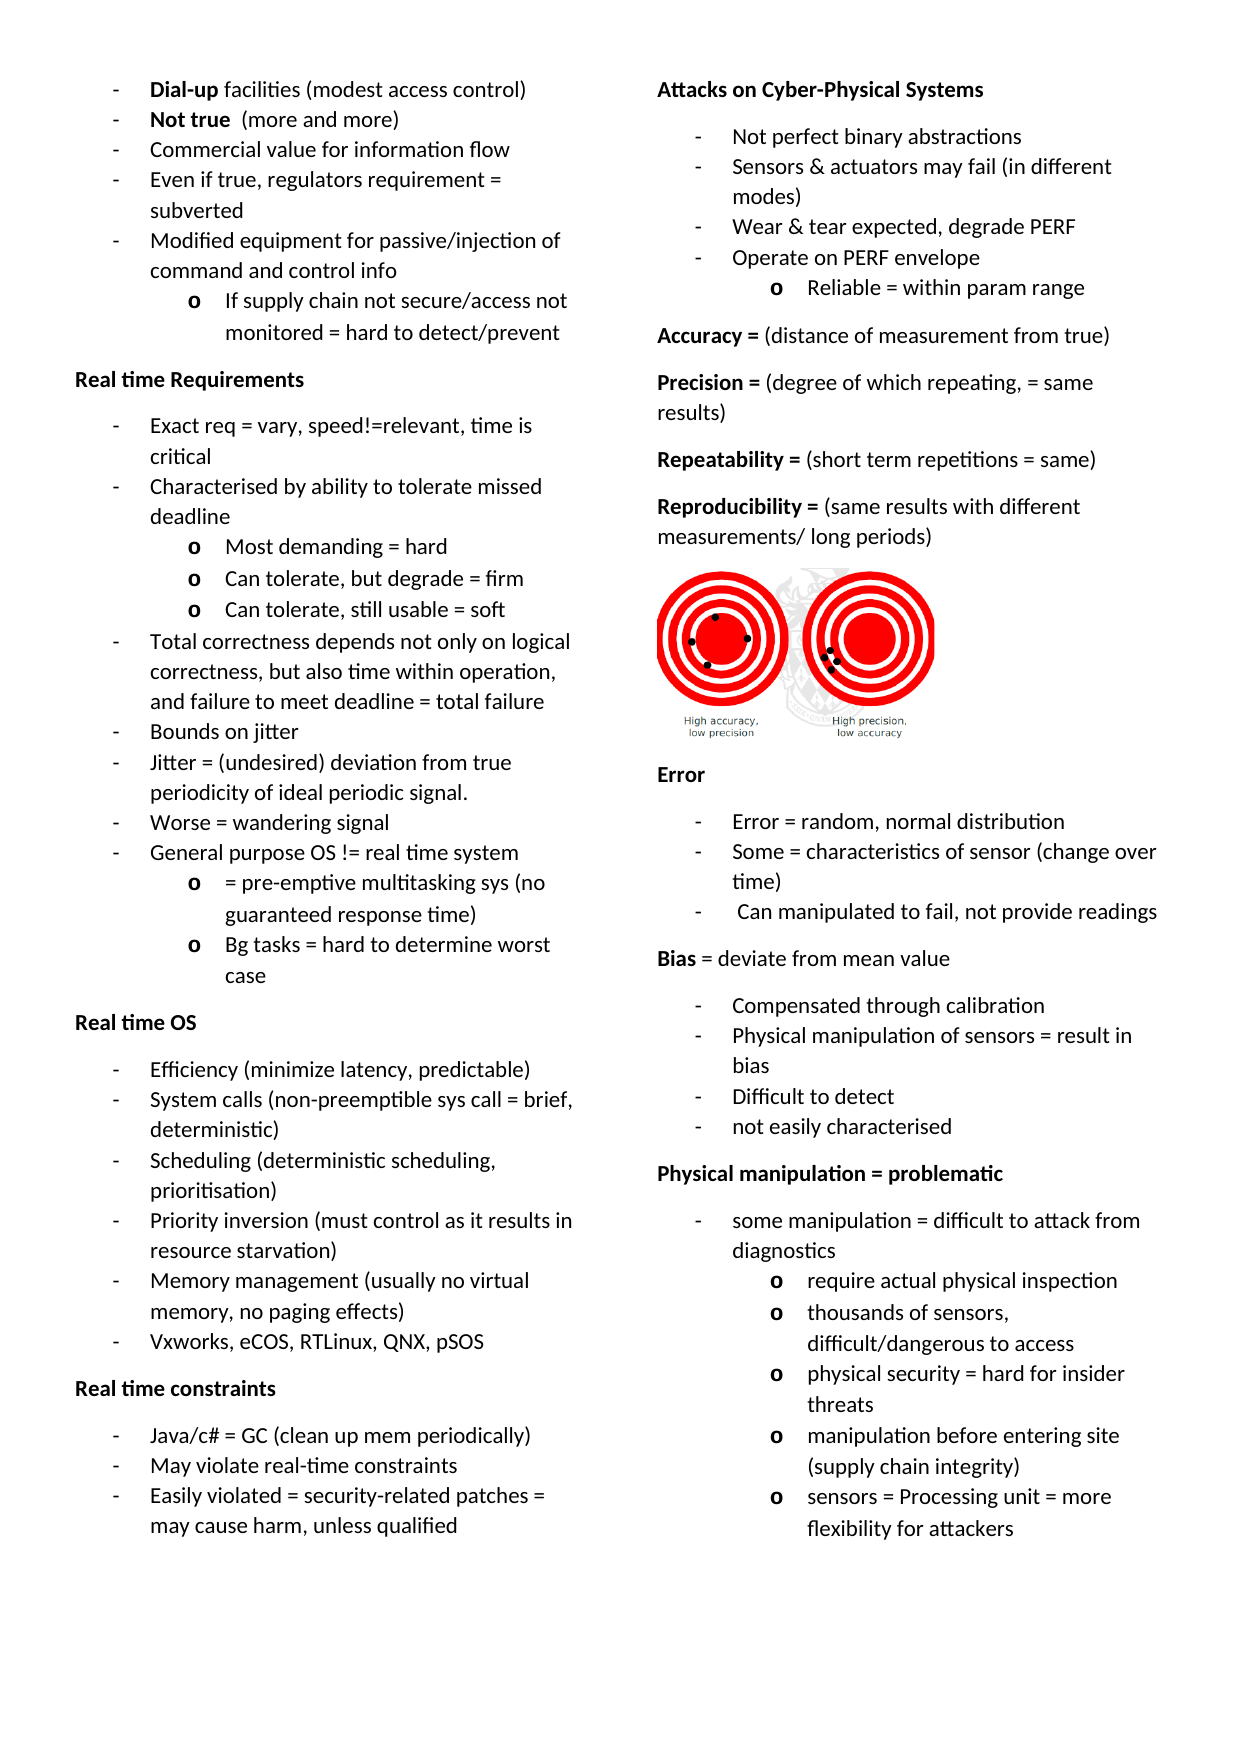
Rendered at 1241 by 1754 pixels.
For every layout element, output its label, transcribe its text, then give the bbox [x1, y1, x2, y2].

list Some = characteristics of sensor (change over time) [694, 837, 1165, 895]
list Total correctness depends not only on logical correctness, but also time within operation, and failure to meet deadline = total failure [112, 627, 583, 715]
list Worse = wandering signal [112, 808, 583, 836]
list = pre-emptive multitasking sys (no guaranteed response time) [187, 868, 583, 928]
text Real time constraints [75, 1374, 583, 1402]
list Can tolerate, still usable = soft [187, 595, 583, 624]
list Characterised by ability to tolerate missed deadline [112, 472, 583, 530]
list Error = random, normal distribution [694, 807, 1165, 835]
list If supply chain not secure/access not monitored = hard to detect/prevent [187, 286, 583, 346]
list Jitter = (undesired) deviation from true periodicity of ideal periodic signal. [112, 748, 583, 806]
list Difficult to detect [694, 1082, 1165, 1110]
text Physical manipulation = problematic [657, 1159, 1165, 1187]
list require actual physical inspection [769, 1266, 1165, 1295]
list Vxworks, eCOS, RTLinux, QNX, pSOS [112, 1327, 583, 1355]
list sensors = Processing unit = more flexibility for attackers [769, 1482, 1165, 1542]
text Precision = (degree of which repeating, = same results) [657, 368, 1165, 426]
list Reliable = within param range [769, 273, 1165, 302]
text Attacks on Cyber-Physical Systems [657, 75, 1165, 103]
list Compensated through calibration [694, 991, 1165, 1019]
list Scheduling (deterministic scheduling, prioritisation) [112, 1146, 583, 1204]
list May violate real-time constraints [112, 1451, 583, 1479]
list Modified equipment for passive/injection of command and control info [112, 226, 583, 284]
list Commercial value for information flow [112, 135, 583, 163]
list Bg tasks = hard to determine worst case [187, 930, 583, 989]
text Real time OS [75, 1008, 583, 1036]
list physical security = hard for insider threats [769, 1359, 1165, 1419]
list Can tolerate, but degrade = firm [187, 564, 583, 593]
list Physical manipulation of sensors = result in bias [694, 1021, 1165, 1080]
list Java/c# = GC (clean up mem periodically) [112, 1421, 583, 1449]
picture [657, 568, 935, 742]
list Sensors & actuators may fail (in different modes) [694, 152, 1165, 210]
list Wear & tear expected, degrade PERF [694, 212, 1165, 241]
list Even if true, regulators requirement = subverted [112, 166, 583, 224]
list manipulation before entering site (supply chain integrity) [769, 1421, 1165, 1480]
list Bounds on jitter [112, 717, 583, 745]
list Efficiency (minimize latency, predictable) [112, 1055, 583, 1083]
list not easily characterised [694, 1112, 1165, 1140]
list Can manipulated to fail, not provide readings [694, 897, 1165, 926]
list Not true (more and more) [112, 105, 583, 133]
list General purpose OS != real time system [112, 838, 583, 866]
text Error [657, 760, 1165, 788]
text Reproducibility = (same results with different measurements/ long periods) [657, 492, 1165, 550]
list Operate on PERF envelope [694, 243, 1165, 271]
text Repeatability = (short term repetitions = same) [657, 445, 1165, 473]
text Accuracy = (distance of measurement from true) [657, 321, 1165, 349]
list thousands of sensors, difficult/dangerous to access [769, 1298, 1165, 1357]
list some manipulation = difficult to attack from diagnostics [694, 1206, 1165, 1264]
list Memory management (usually no virtual memory, no paging effects) [112, 1267, 583, 1325]
list Easily violated = security-related patches = may cause harm, unless qualified [112, 1481, 583, 1539]
list Exact req = vary, speed!=relevant, time is critical [112, 412, 583, 470]
list System calls (non-preemptible sys call = brief, deterministic) [112, 1085, 583, 1143]
list Dial-up facilities (modest access control) [112, 75, 583, 103]
list Priority inversion (must control as it results in resource starvation) [112, 1206, 583, 1264]
list Not perfect binary abstractions [694, 122, 1165, 150]
list Most demanding = hard [187, 532, 583, 562]
text Real time Requirements [75, 365, 583, 393]
text Bias = deviate from mean value [657, 944, 1165, 972]
